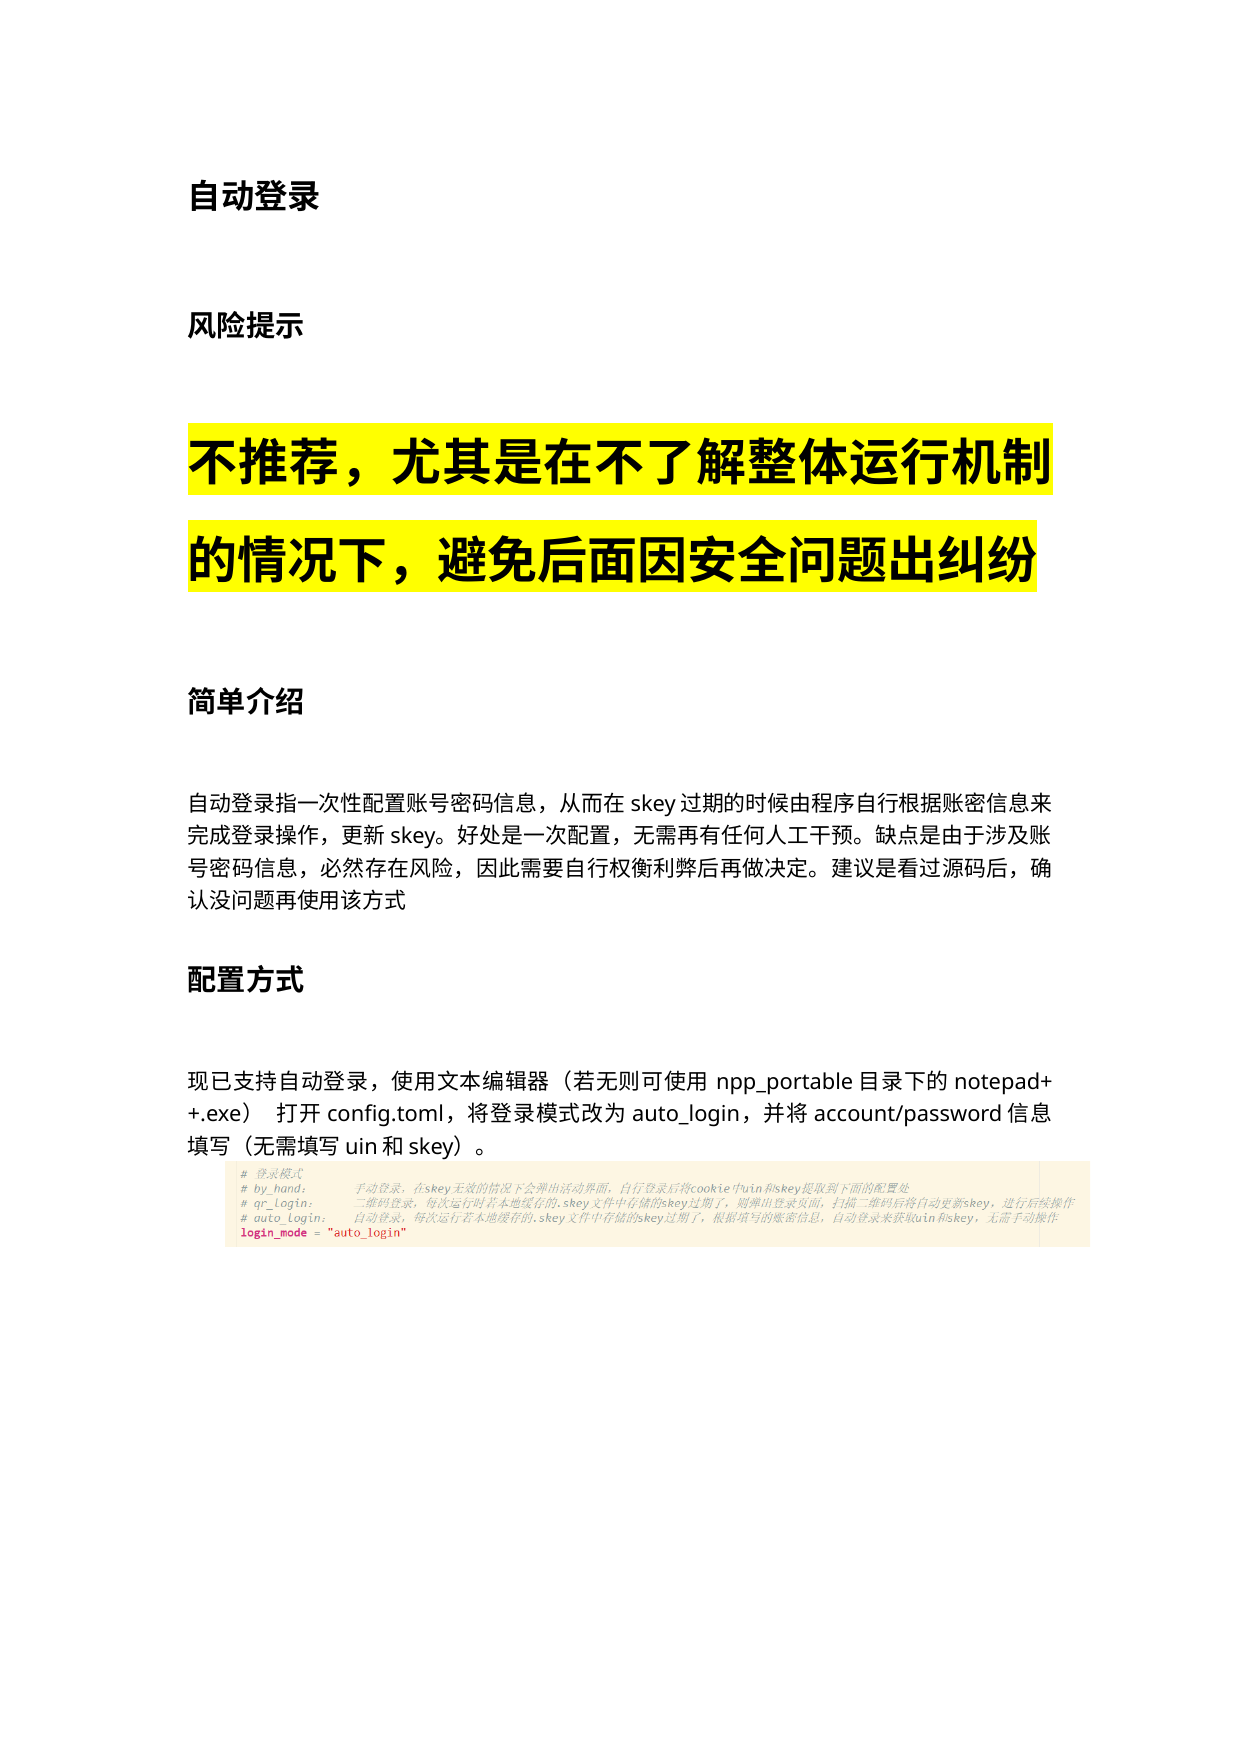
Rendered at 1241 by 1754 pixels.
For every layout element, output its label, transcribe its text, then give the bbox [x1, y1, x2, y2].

text 自动登录指一次性配置账号密码信息，从而在skey过期的时候由程序自行根据账密信息来完成登录操作，更新skey。好处是一次配置，无需再有任何人工干预。缺点是由于涉及账号密码信息，必然存在风险，因此需要自行权衡利弊后再做决定。建议是看过源码后，确认没问题再使用该方式 [187, 786, 1053, 916]
picture [225, 1161, 1091, 1247]
text 现已支持自动登录，使用文本编辑器（若无则可使用npp_portable目录下的notepad++.exe） 打开config.toml，将登录模式改为auto_login，并将account/password信息填写（无需填写uin和skey）。 [187, 1064, 1053, 1161]
subtitle 风险提示 [187, 291, 1053, 356]
text 不推荐，尤其是在不了解整体运行机制的情况下，避免后面因安全问题出纠纷 [187, 410, 1053, 605]
subtitle 简单介绍 [187, 667, 1053, 732]
subtitle 自动登录 [187, 162, 1053, 227]
subtitle 配置方式 [187, 945, 1053, 1010]
